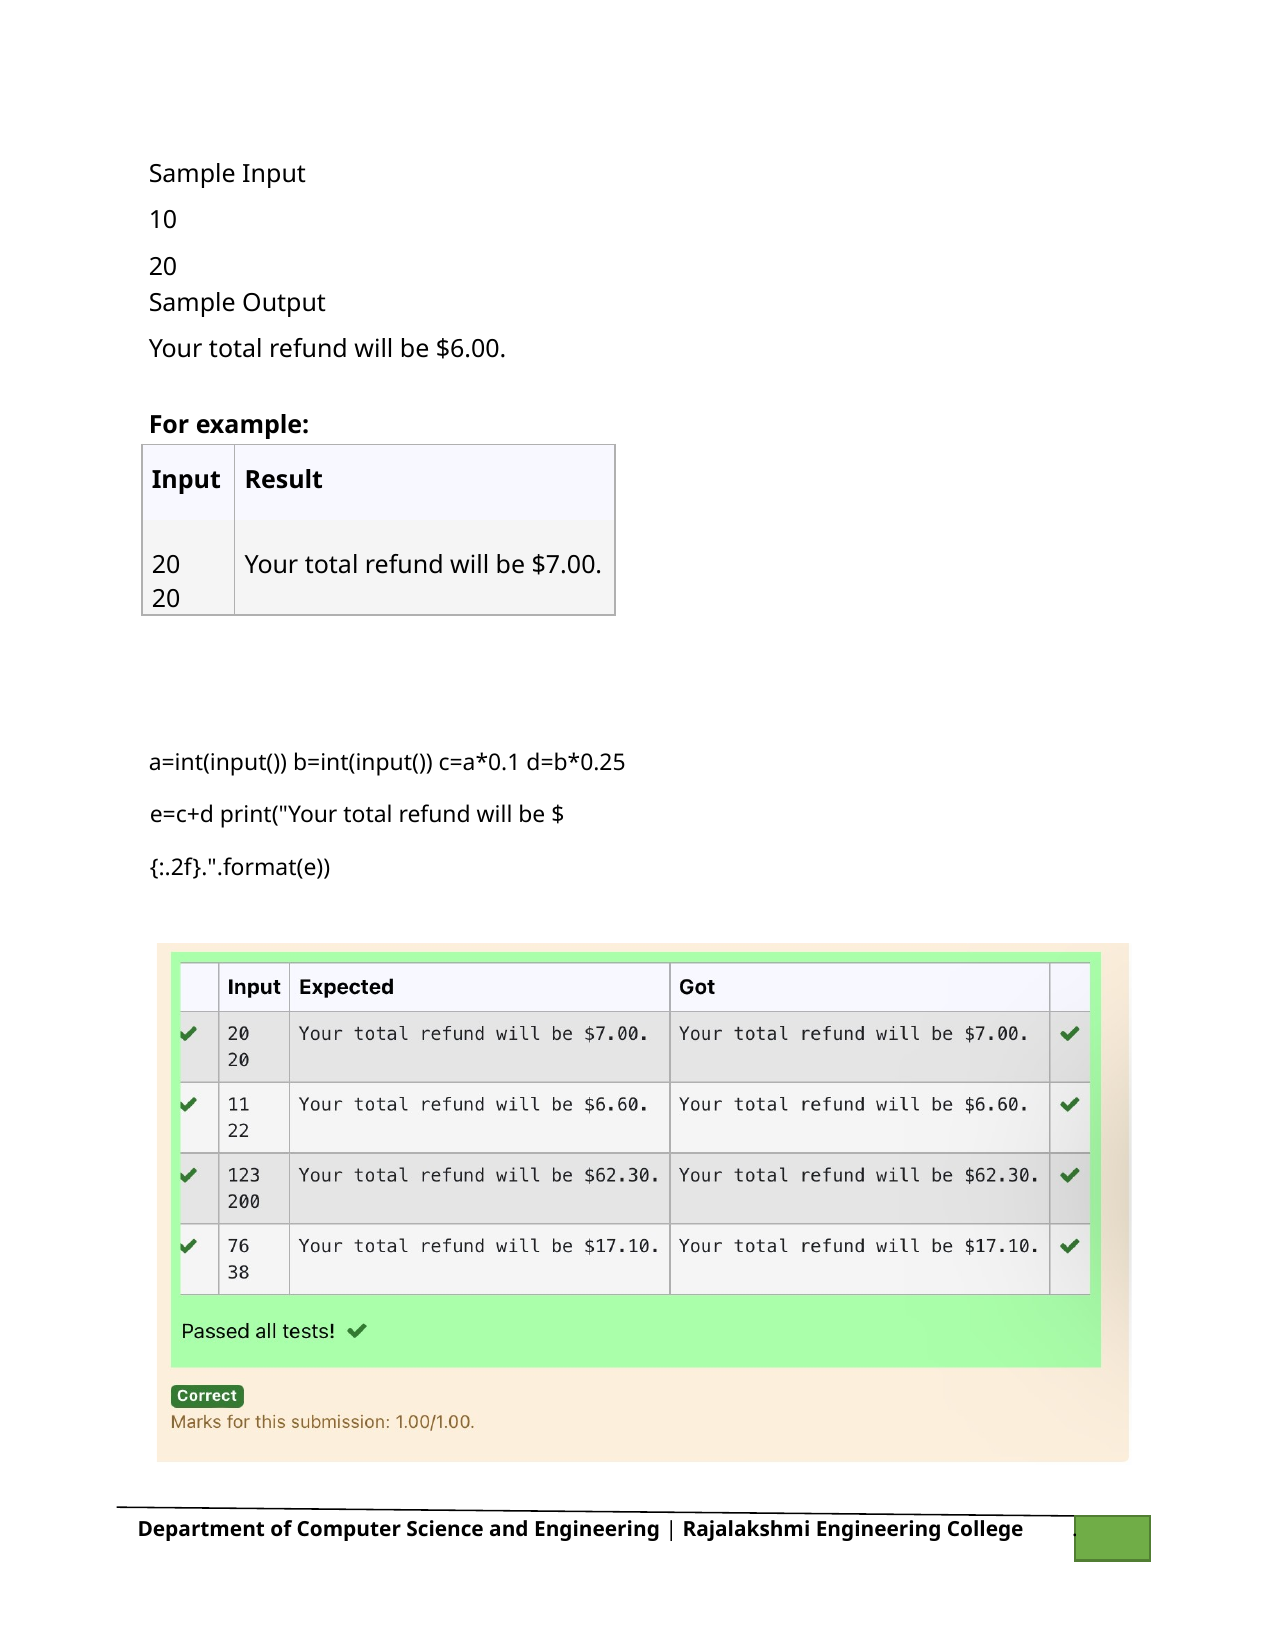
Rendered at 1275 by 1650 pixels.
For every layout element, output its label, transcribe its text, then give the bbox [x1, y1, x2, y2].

table_cell Your total refund will be $7.00. [235, 530, 614, 614]
text 20 [148, 248, 731, 282]
text For example: [148, 407, 1207, 441]
table_cell 20 20 [143, 530, 234, 614]
table_header Input [143, 445, 234, 520]
text Sample Output [148, 284, 731, 318]
text 10 [148, 202, 731, 236]
text Sample Input [148, 156, 731, 189]
table_header Result [235, 445, 614, 520]
text Your total refund will be $6.00. [148, 331, 731, 365]
picture [156, 943, 1132, 1465]
text a=int(input()) b=int(input()) c=a*0.1 d=b*0.25 e=c+d print("Your total refund will be ${:.2f}.".format(e)) [148, 746, 675, 882]
